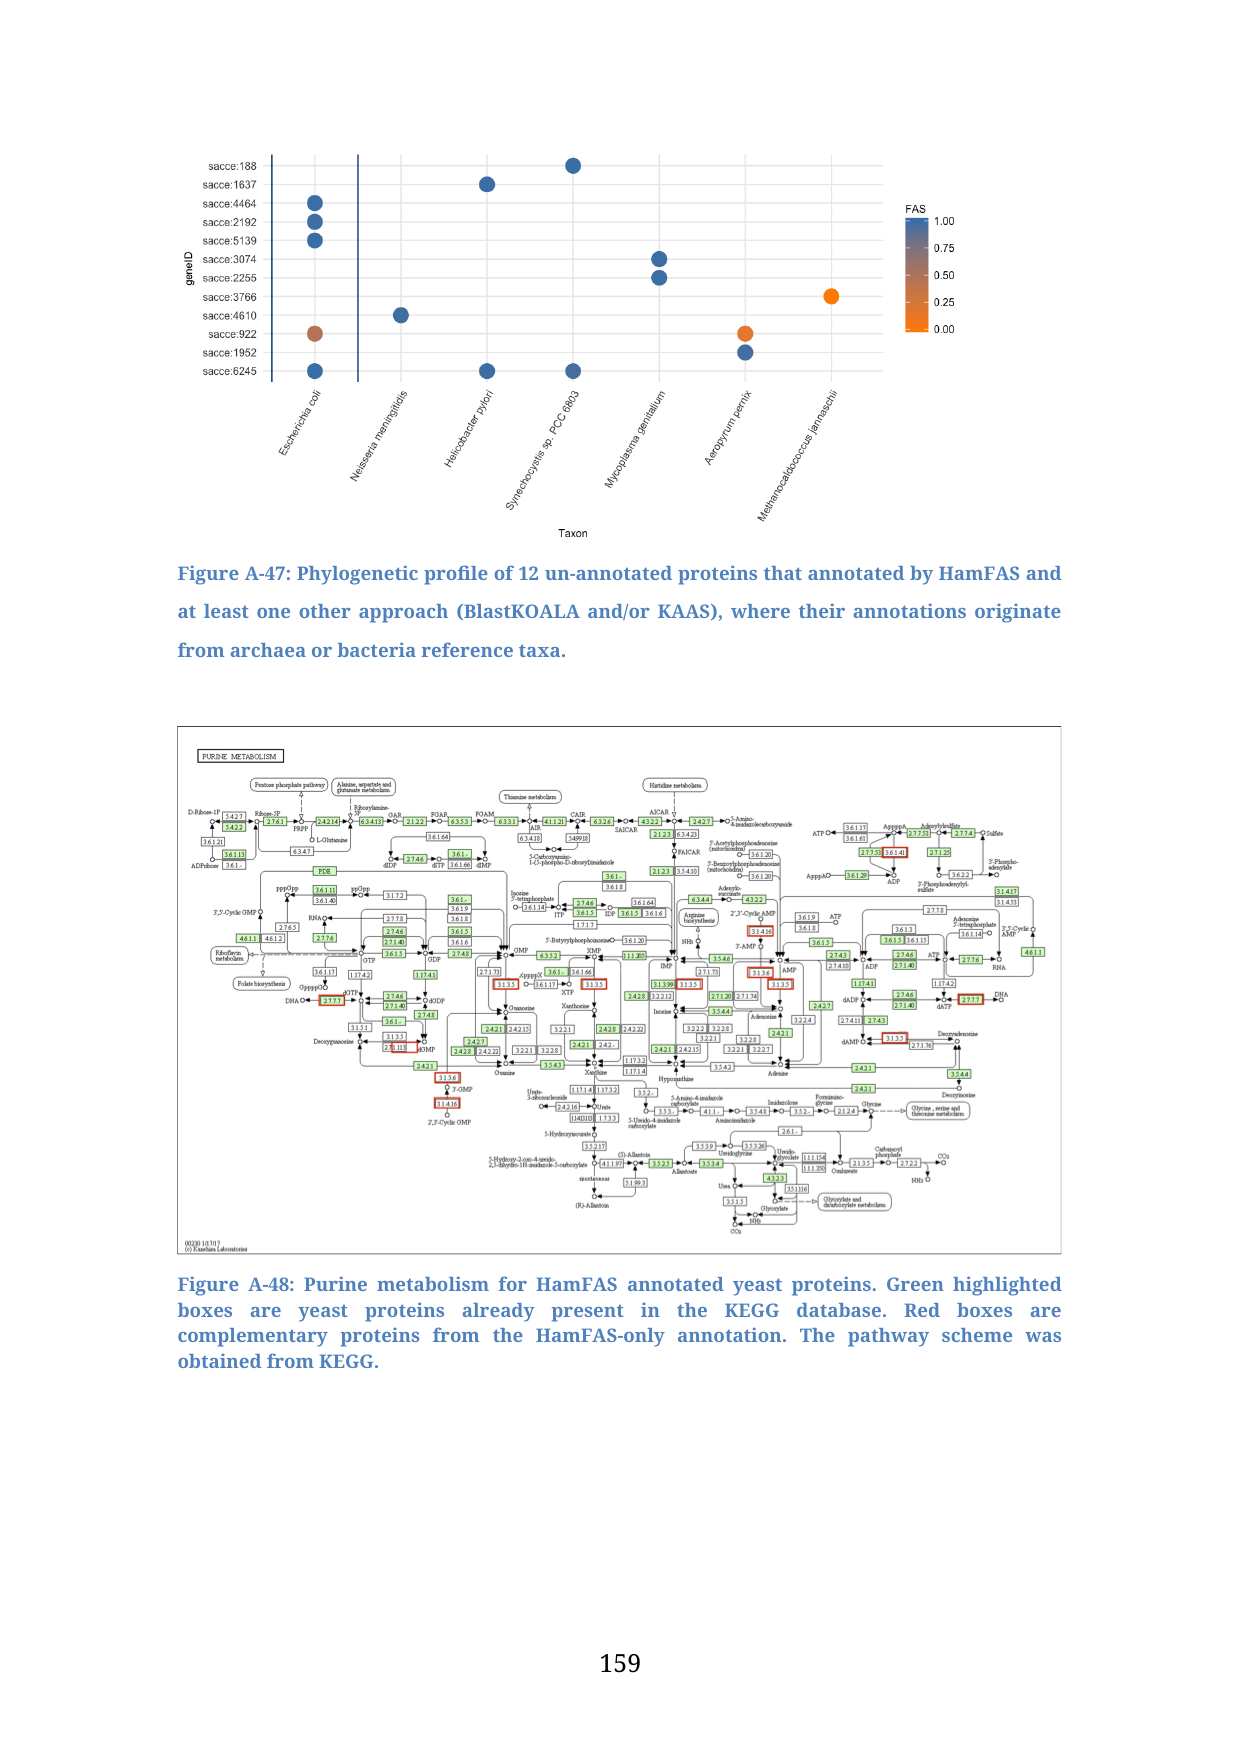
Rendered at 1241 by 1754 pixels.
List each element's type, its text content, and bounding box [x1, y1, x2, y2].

picture [177, 147, 969, 544]
picture [177, 726, 1062, 1255]
